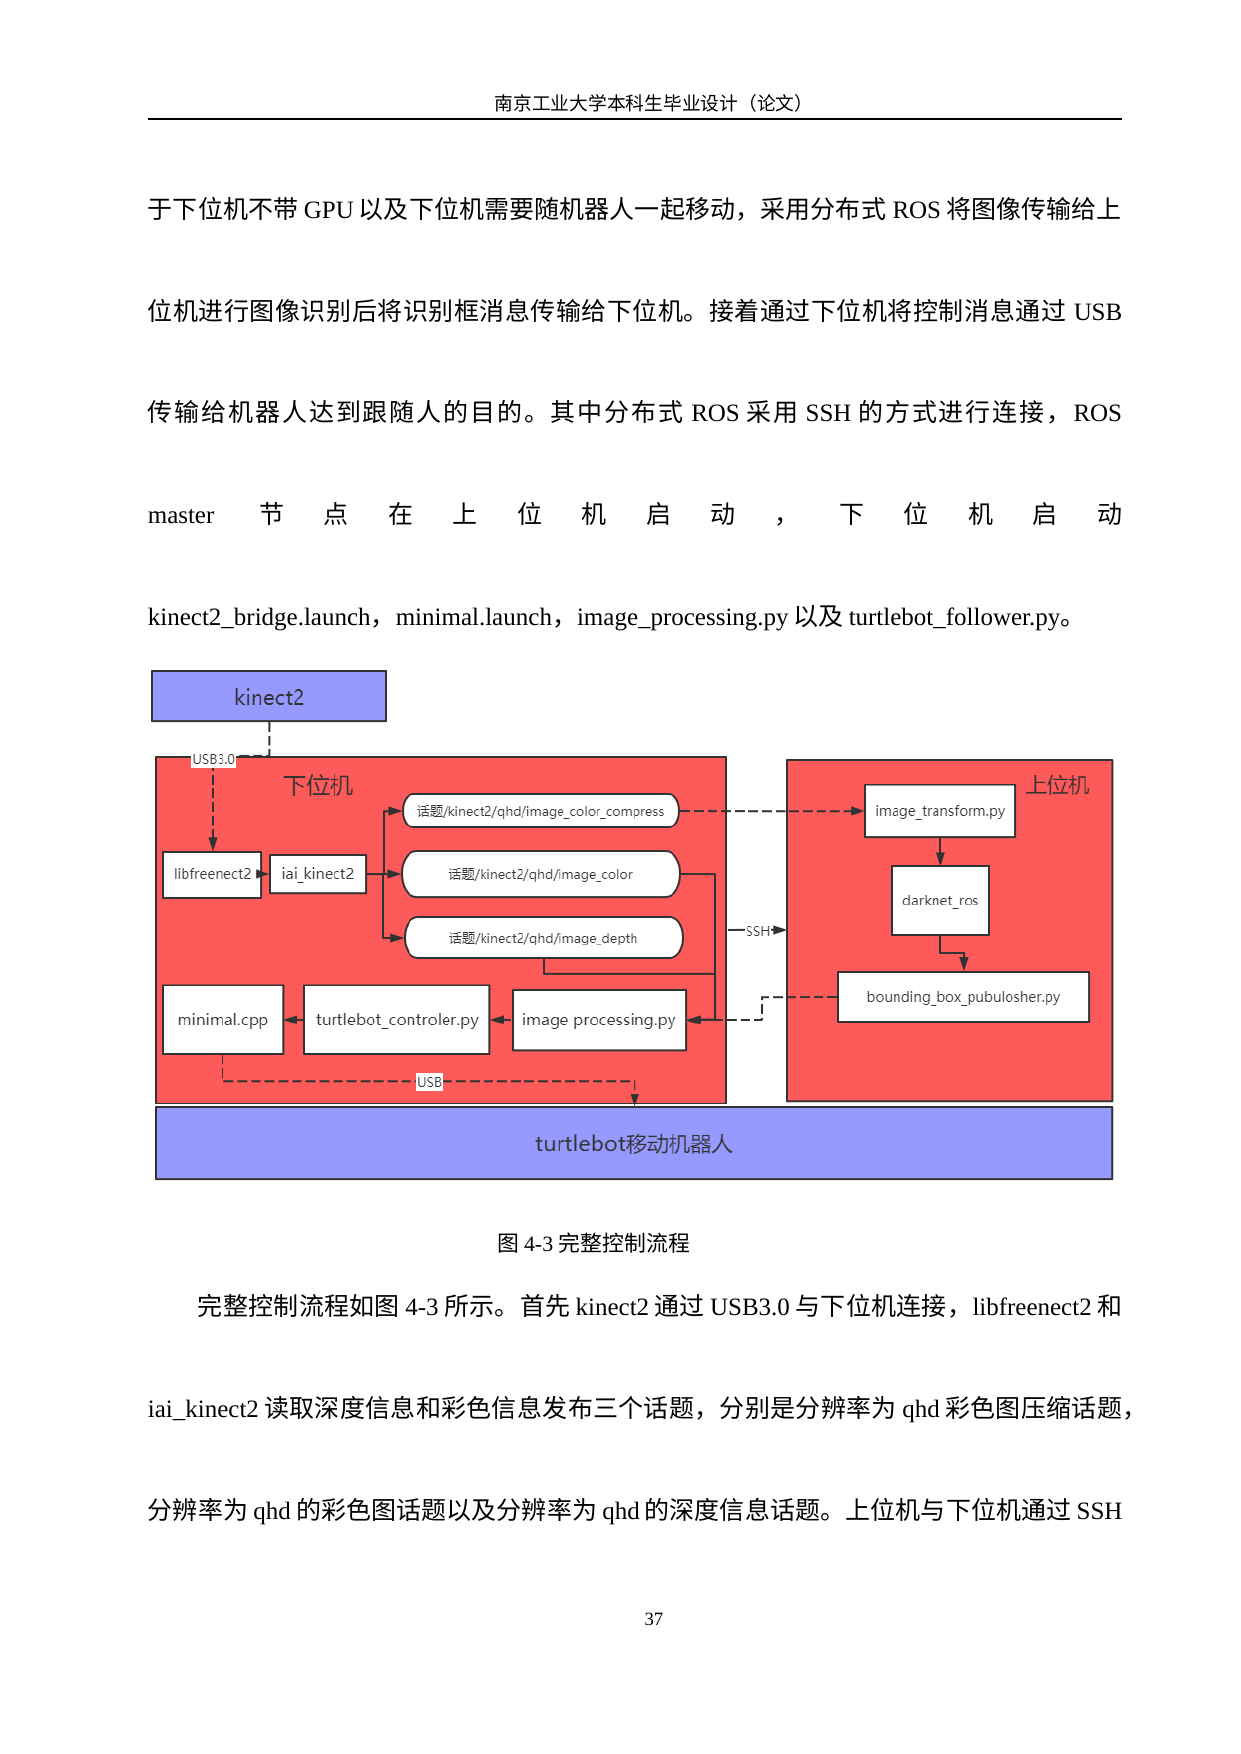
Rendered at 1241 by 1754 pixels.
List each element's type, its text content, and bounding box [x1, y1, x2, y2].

picture [147, 666, 1123, 1183]
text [148, 1271, 1122, 1543]
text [148, 173, 1122, 649]
text 图4-3 完整控制流程 [148, 1224, 1122, 1258]
